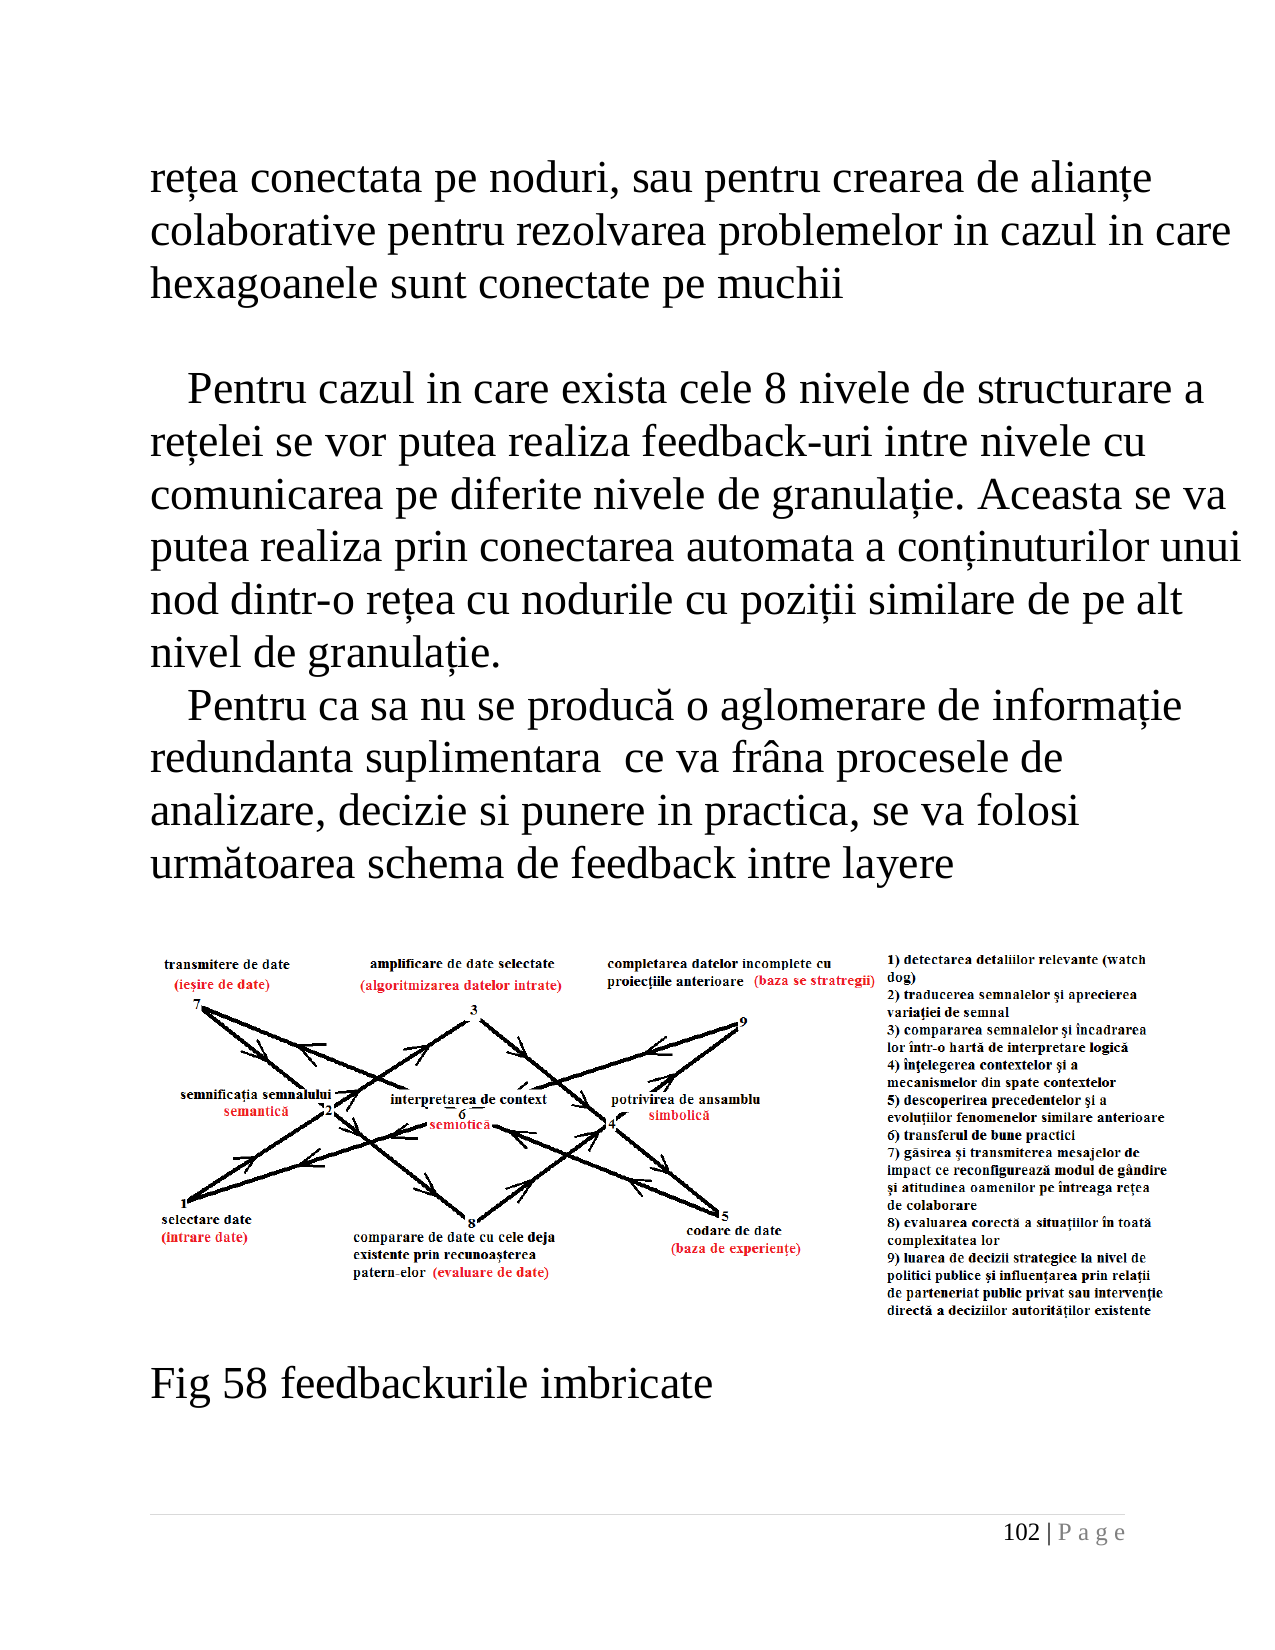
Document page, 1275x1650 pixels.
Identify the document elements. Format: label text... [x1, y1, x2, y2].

text Pentru ca sa nu se producă o aglomerare de informație redundanta suplimentara ce va frâna procesele de analizare, decizie si punere in practica, se va folosi următoarea schema de feedback intre layere [150, 677, 1249, 888]
picture [150, 940, 1172, 1333]
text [150, 150, 1249, 308]
text Fig 58 feedbackurile imbricate [150, 1356, 1125, 1408]
text Pentru cazul in care exista cele 8 nivele de structurare a rețelei se vor putea realiza feedback-uri intre nivele cu comunicarea pe diferite nivele de granulație. Aceasta se va putea realiza prin conectarea automata a conținuturilor unui nod dintr-o rețea cu nodurile cu poziții similare de pe alt nivel de granulație. [150, 361, 1249, 677]
